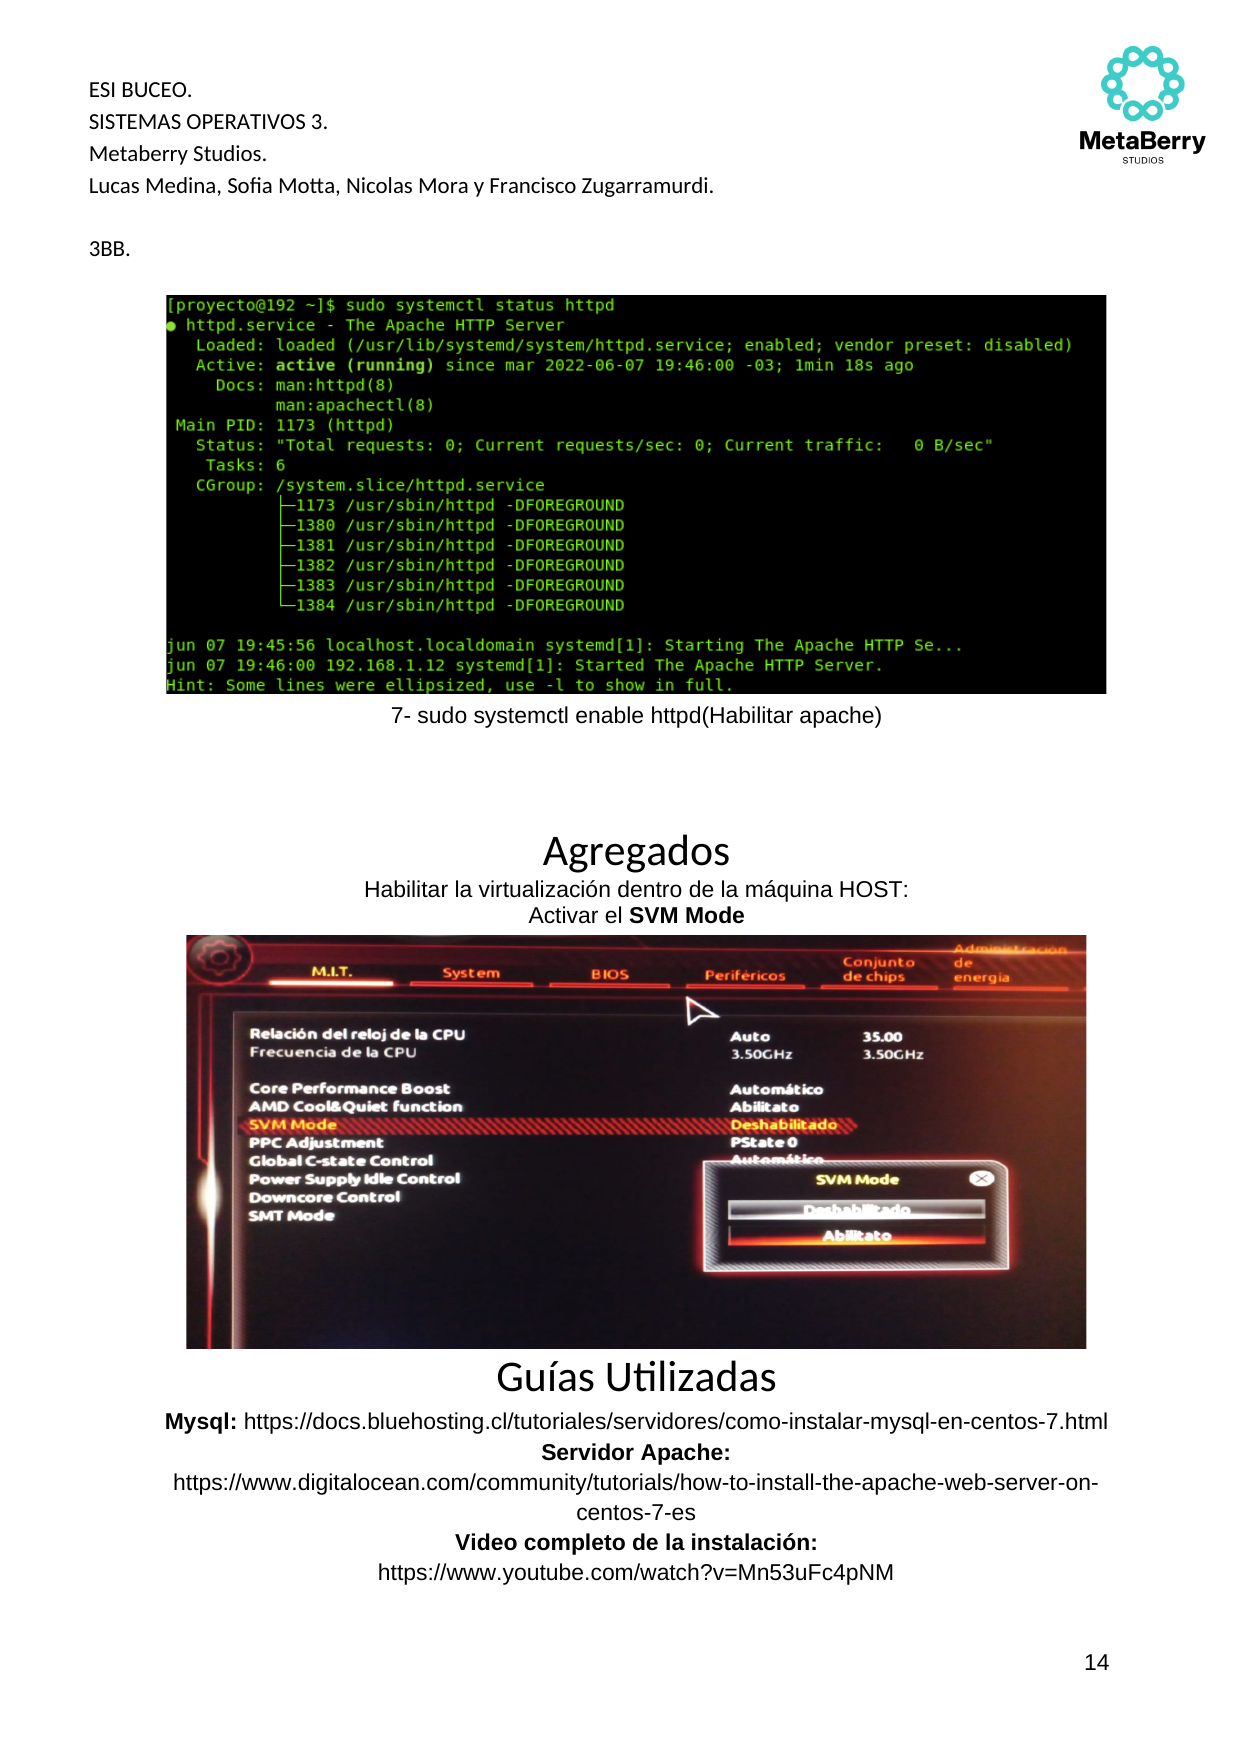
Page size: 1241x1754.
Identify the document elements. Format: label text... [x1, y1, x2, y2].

text Servidor Apache: https://www.digitalocean.com/community/tutorials/how-to-install-the-apache-web-server-on-centos-7-es [162, 1438, 1109, 1525]
title Agregados Habilitar la virtualización dentro de la máquina HOST: Activar el SVM Mode [163, 822, 1109, 929]
text Video completo de la instalación: [88, 1529, 1109, 1555]
text 7- sudo systemctl enable httpd(Habilitar apache) [88, 702, 1109, 729]
picture [1046, 18, 1233, 183]
picture [166, 295, 1107, 694]
text Mysql: https://docs.bluehosting.cl/tutoriales/servidores/como-instalar-mysql-en-centos-7.html [88, 1408, 1109, 1434]
picture [186, 935, 1087, 1349]
text https://www.youtube.com/watch?v=Mn53uFc4pNM [162, 1559, 1109, 1586]
